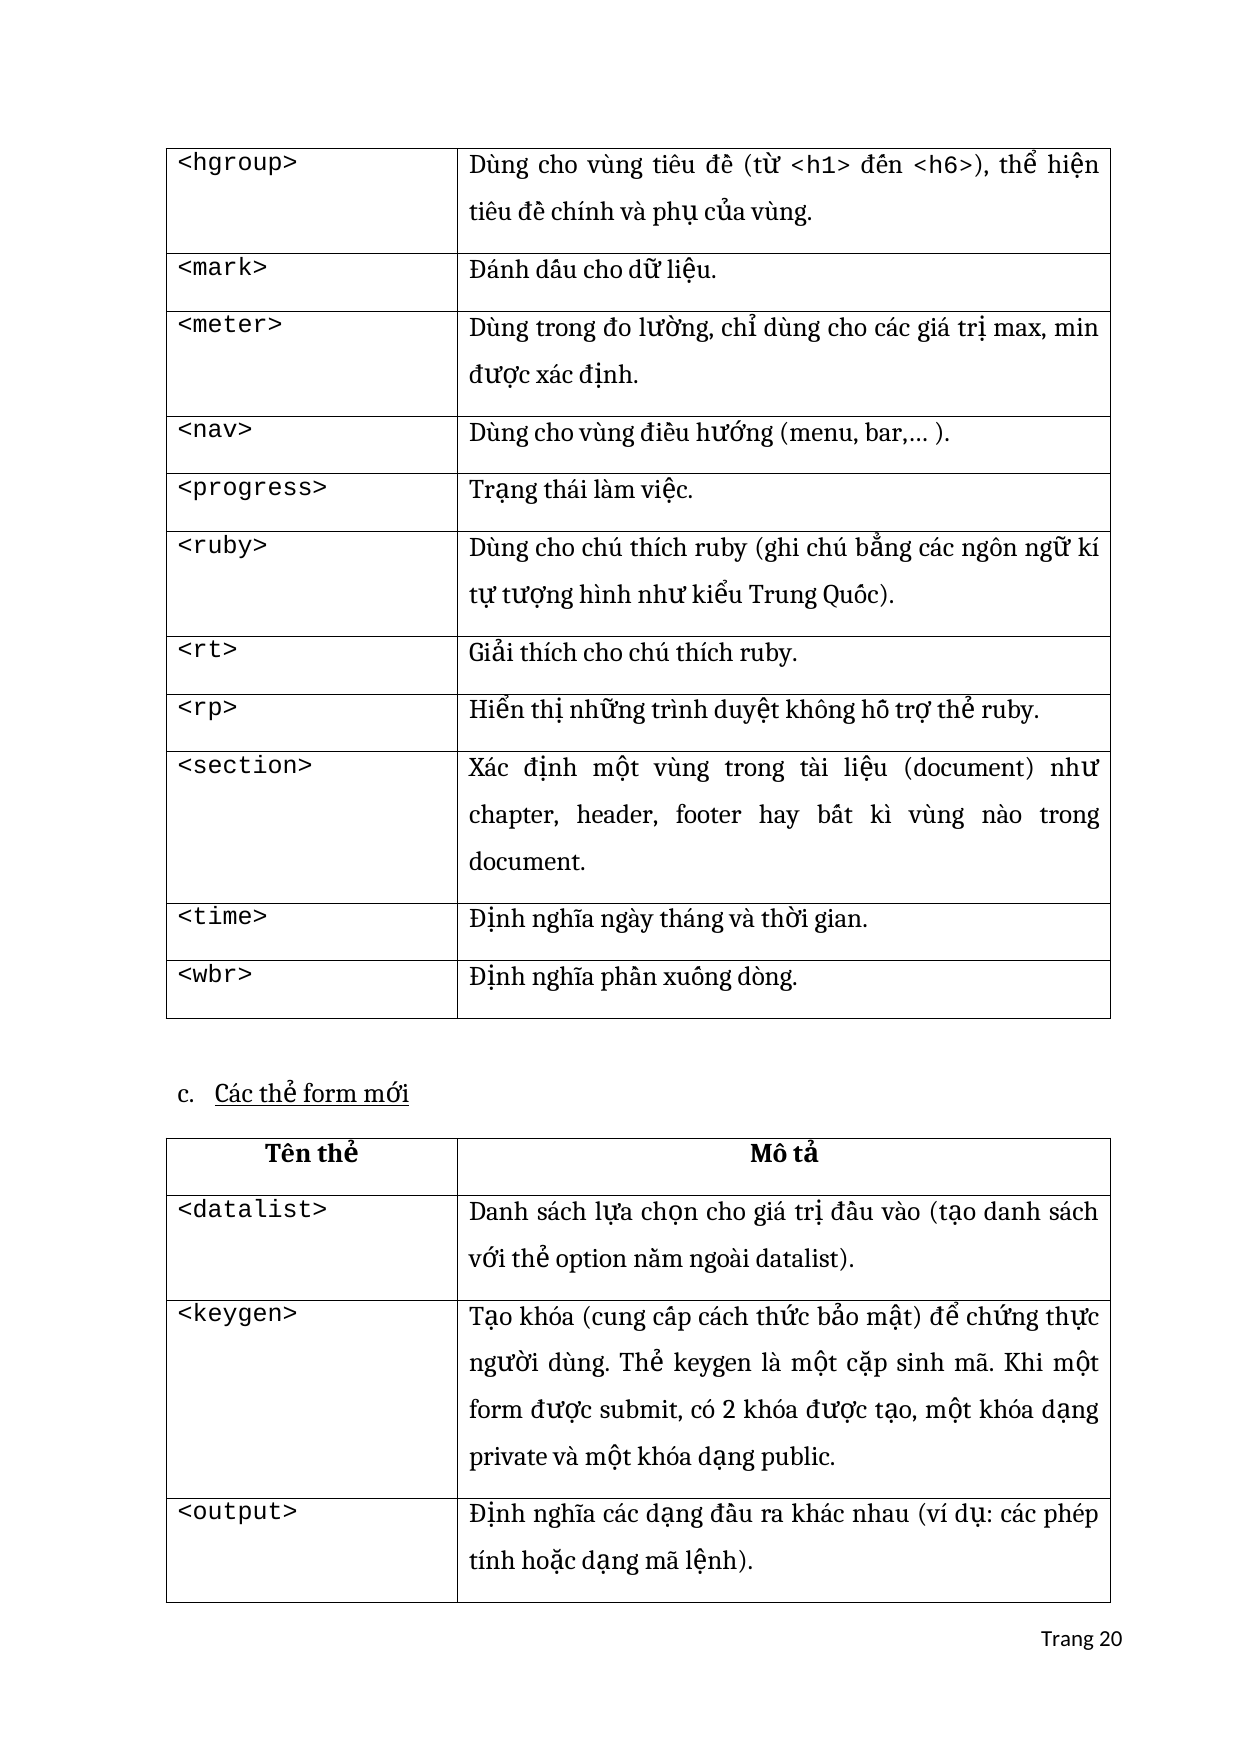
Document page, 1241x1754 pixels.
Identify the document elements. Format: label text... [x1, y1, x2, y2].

table_cell <section> [167, 752, 457, 902]
table_cell Giải thích cho chú thích ruby. [458, 637, 1110, 693]
table_cell Xác định một vùng trong tài liệu (document) như chapter, header, footer hay bất kì vùng nào trong document. [458, 752, 1110, 902]
table_cell Danh sách lựa chọn cho giá trị đầu vào (tạo danh sách với thẻ option nằm ngoài datalist). [458, 1196, 1110, 1300]
table_cell <datalist> [167, 1196, 457, 1300]
table_cell Dùng cho vùng điều hướng (menu, bar,… ). [458, 417, 1110, 473]
table_header Mô tả [458, 1139, 1110, 1195]
table_cell Dùng trong đo lường, chỉ dùng cho các giá trị max, min được xác định. [458, 312, 1110, 416]
table_cell Dùng cho vùng tiêu đề (từ <h1> đến <h6>), thể hiện tiêu đề chính và phụ của vùng. [458, 149, 1110, 253]
table_cell <rt> [167, 637, 457, 693]
table_cell Định nghĩa các dạng đầu ra khác nhau (ví dụ: các phép tính hoặc dạng mã lệnh). [458, 1499, 1110, 1602]
table_cell <time> [167, 904, 457, 960]
table_cell Trạng thái làm việc. [458, 474, 1110, 531]
table_cell <keygen> [167, 1301, 457, 1497]
table_cell Đánh dấu cho dữ liệu. [458, 254, 1110, 311]
table_cell <wbr> [167, 961, 457, 1018]
table_cell <output> [167, 1499, 457, 1602]
table_cell Hiển thị những trình duyệt không hỗ trợ thẻ ruby. [458, 695, 1110, 751]
table_cell <progress> [167, 474, 457, 531]
table_cell <rp> [167, 695, 457, 751]
table_cell <mark> [167, 254, 457, 311]
table_cell Tạo khóa (cung cấp cách thức bảo mật) để chứng thực người dùng. Thẻ keygen là một cặp sinh mã. Khi một form được submit, có 2 khóa được tạo, một khóa dạng private và một khóa dạng public. [458, 1301, 1110, 1497]
table_cell Định nghĩa phần xuống dòng. [458, 961, 1110, 1018]
table_cell <ruby> [167, 532, 457, 636]
table_cell Dùng cho chú thích ruby (ghi chú bẳng các ngôn ngữ kí tự tượng hình như kiểu Trung Quốc). [458, 532, 1110, 636]
table_cell <meter> [167, 312, 457, 416]
table_header Tên thẻ [167, 1139, 457, 1195]
text Các thẻ form mới [177, 1078, 1122, 1109]
table_cell Định nghĩa ngày tháng và thời gian. [458, 904, 1110, 960]
table_cell <hgroup> [167, 149, 457, 253]
table_cell <nav> [167, 417, 457, 473]
